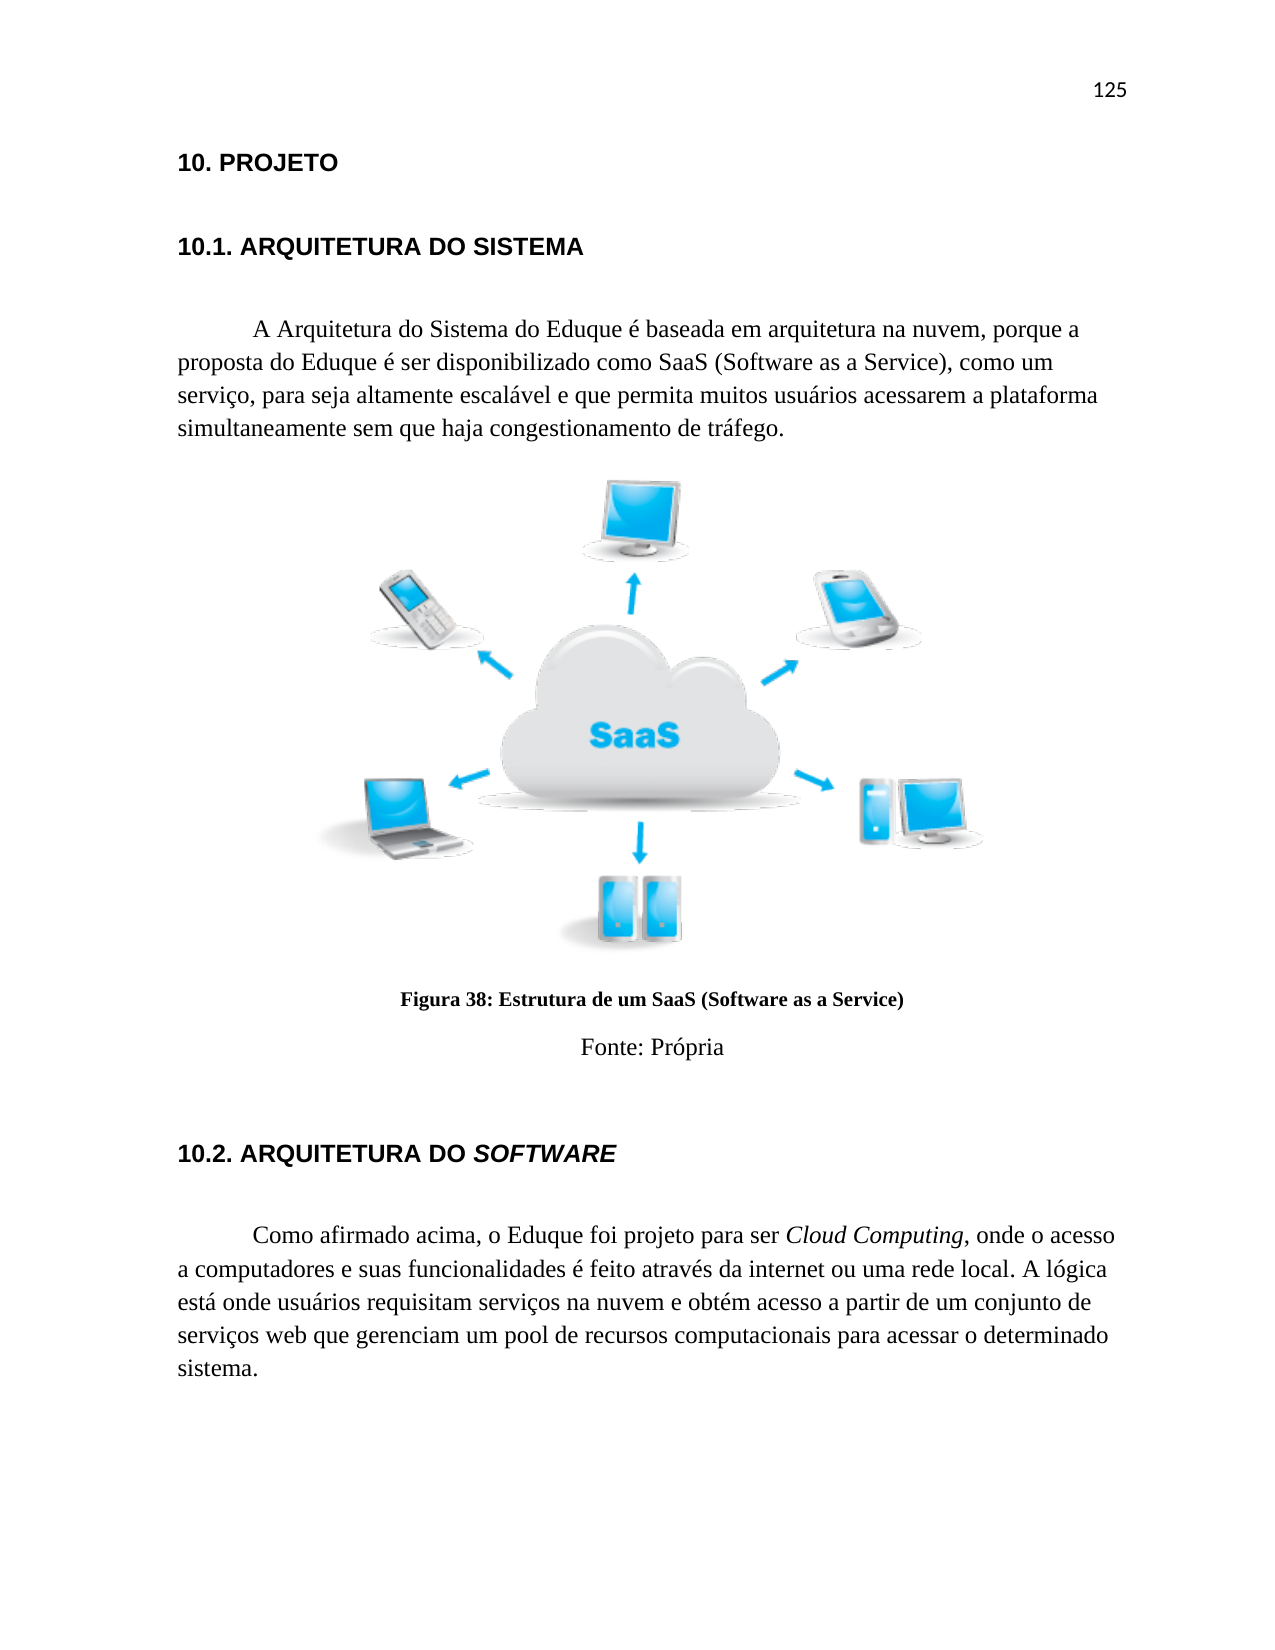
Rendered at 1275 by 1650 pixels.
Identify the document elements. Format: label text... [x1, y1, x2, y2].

subtitle 10. PROJETO [177, 148, 1127, 176]
text Fonte: Própria [177, 1032, 1127, 1061]
text A Arquitetura do Sistema do Eduque é baseada em arquitetura na nuvem, porque a proposta do Eduque é ser disponibilizado como SaaS (Software as a Service), como um serviço, para seja altamente escalável e que permita muitos usuários acessarem a plataforma simultaneamente sem que haja congestionamento de tráfego. [177, 314, 1127, 442]
text Como afirmado acima, o Eduque foi projeto para ser Cloud Computing, onde o acesso a computadores e suas funcionalidades é feito através da internet ou uma rede local. A lógica está onde usuários requisitam serviços na nuvem e obtém acesso a partir de um conjunto de serviços web que gerenciam um pool de recursos computacionais para acessar o determinado sistema. [177, 1221, 1127, 1381]
subtitle 10.2. ARQUITETURA DO SOFTWARE [177, 1139, 1127, 1167]
picture [314, 467, 990, 962]
subtitle 10.1. ARQUITETURA DO SISTEMA [177, 232, 1127, 261]
text Figura 38: Estrutura de um SaaS (Software as a Service) [177, 987, 1127, 1011]
